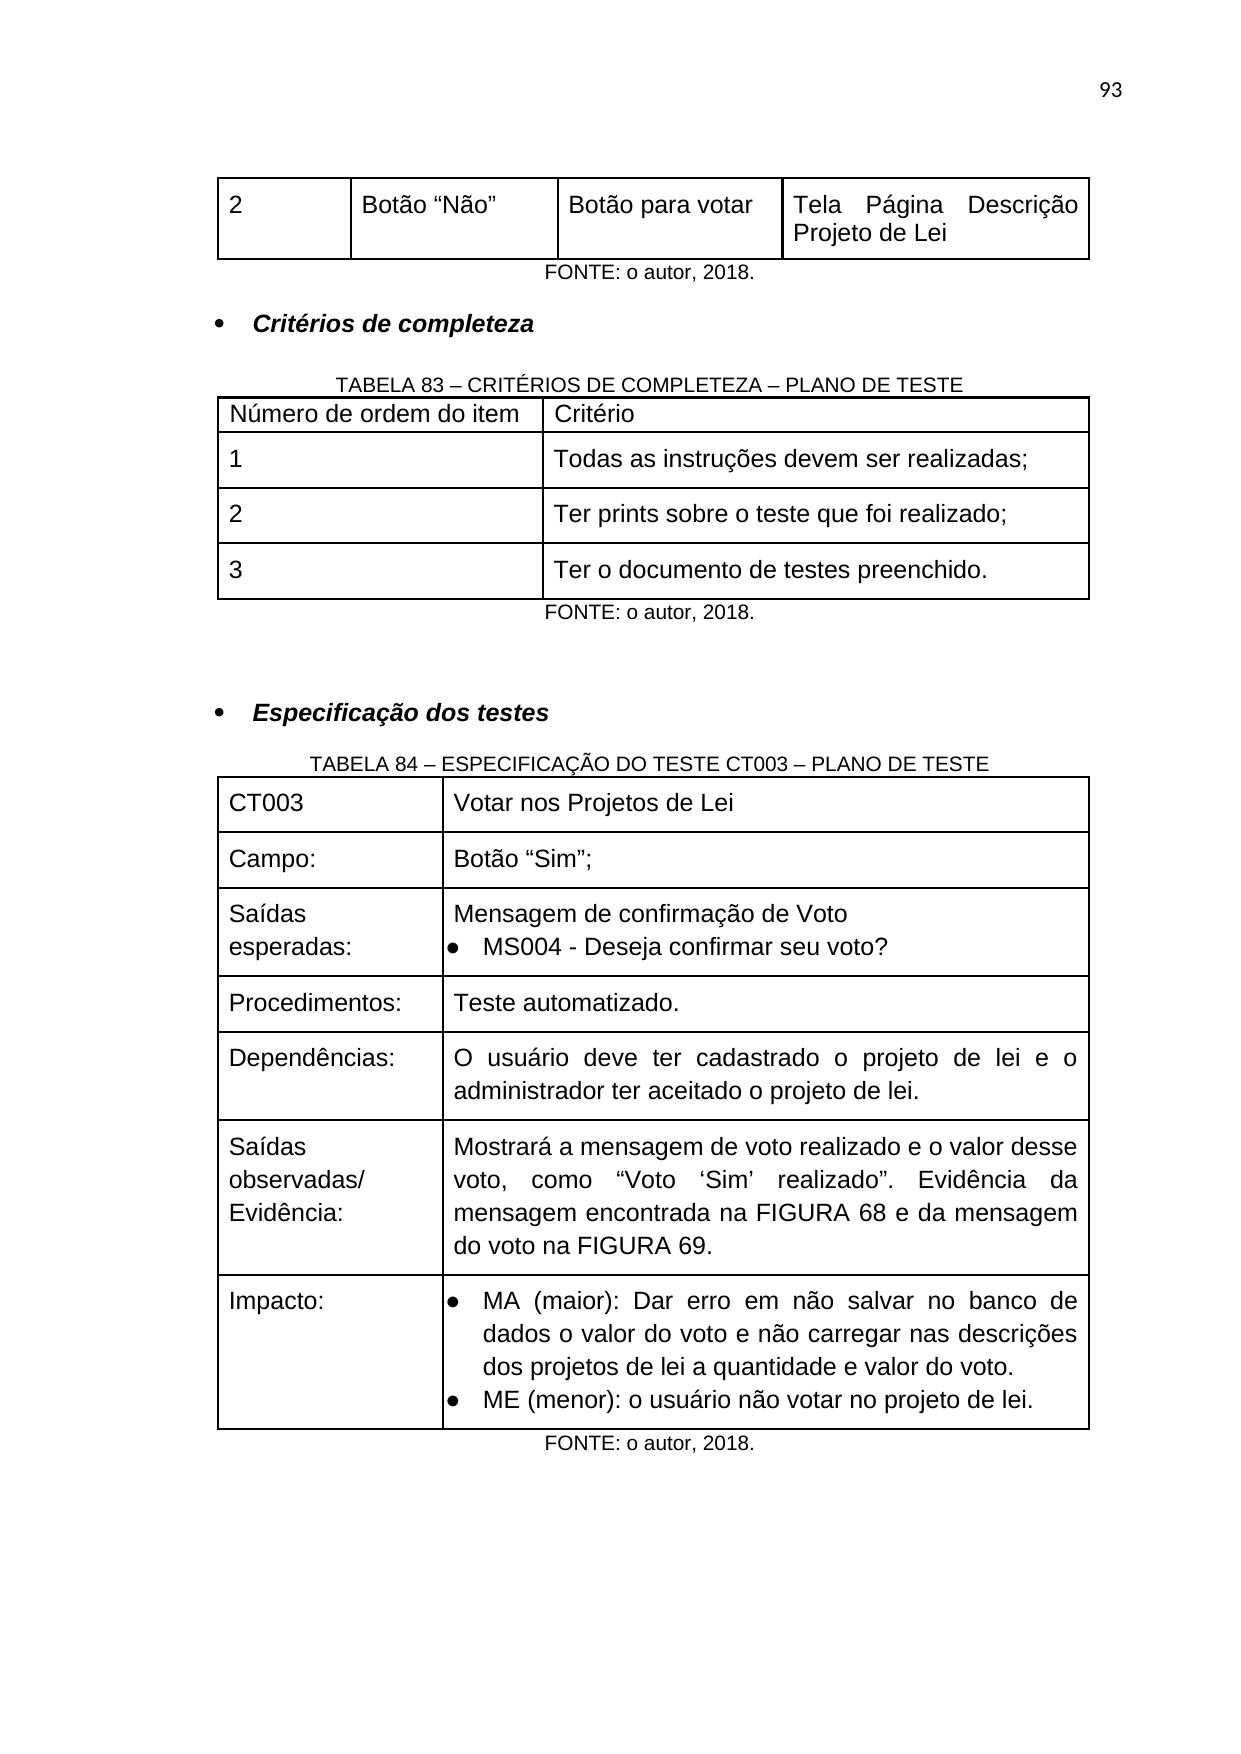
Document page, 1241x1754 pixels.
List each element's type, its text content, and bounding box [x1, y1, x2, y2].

table_header Votar nos Projetos de Lei [444, 778, 1088, 831]
table_cell 1 [219, 433, 542, 487]
table_header CT003 [219, 778, 442, 831]
table_cell Teste automatizado. [444, 977, 1088, 1031]
table_cell Botão para votar [559, 179, 781, 258]
table_cell Campo: [219, 833, 442, 887]
table_cell Dependências: [219, 1033, 442, 1119]
list Especificação dos testes [215, 698, 1122, 727]
table_cell Impacto: [219, 1276, 442, 1428]
table_cell Ter o documento de testes preenchido. [544, 544, 1088, 598]
text TABELA 83 – CRITÉRIOS DE COMPLETEZA – PLANO DE TESTE [177, 372, 1122, 396]
text TABELA 84 – ESPECIFICAÇÃO DO TESTE CT003 – PLANO DE TESTE [177, 752, 1122, 776]
table_cell Botão “Sim”; [444, 833, 1088, 887]
list Critérios de completeza [215, 309, 1122, 337]
table_cell Mensagem de confirmação de Voto MS004 - Deseja confirmar seu voto? [444, 889, 1088, 975]
table_cell Saídas observadas/ Evidência: [219, 1121, 442, 1274]
table_header Critério [544, 399, 1088, 431]
table_cell Mostrará a mensagem de voto realizado e o valor desse voto, como “Voto ‘Sim’ realizado”. Evidência da mensagem encontrada na FIGURA 68 e da mensagem do voto na FIGURA 69. [444, 1121, 1088, 1274]
table_cell Todas as instruções devem ser realizadas; [544, 433, 1088, 487]
table_cell Ter prints sobre o teste que foi realizado; [544, 489, 1088, 542]
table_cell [784, 179, 1088, 258]
text FONTE: o autor, 2018. [177, 260, 1122, 284]
table_cell 3 [219, 544, 542, 598]
table_cell Saídas esperadas: [219, 889, 442, 975]
table_cell O usuário deve ter cadastrado o projeto de lei e o administrador ter aceitado o projeto de lei. [444, 1033, 1088, 1119]
table_cell Botão “Não” [352, 179, 557, 258]
table_cell 2 [219, 489, 542, 542]
table_header Número de ordem do item [219, 399, 542, 431]
table_cell MA (maior): Dar erro em não salvar no banco de dados o valor do voto e não carregar nas descrições dos projetos de lei a quantidade e valor do voto. ME (menor): o usuário não votar no projeto de lei. [444, 1276, 1088, 1428]
table_cell 2 [219, 179, 350, 258]
table_cell Procedimentos: [219, 977, 442, 1031]
text FONTE: o autor, 2018. [177, 1430, 1122, 1454]
text FONTE: o autor, 2018. [177, 600, 1122, 624]
